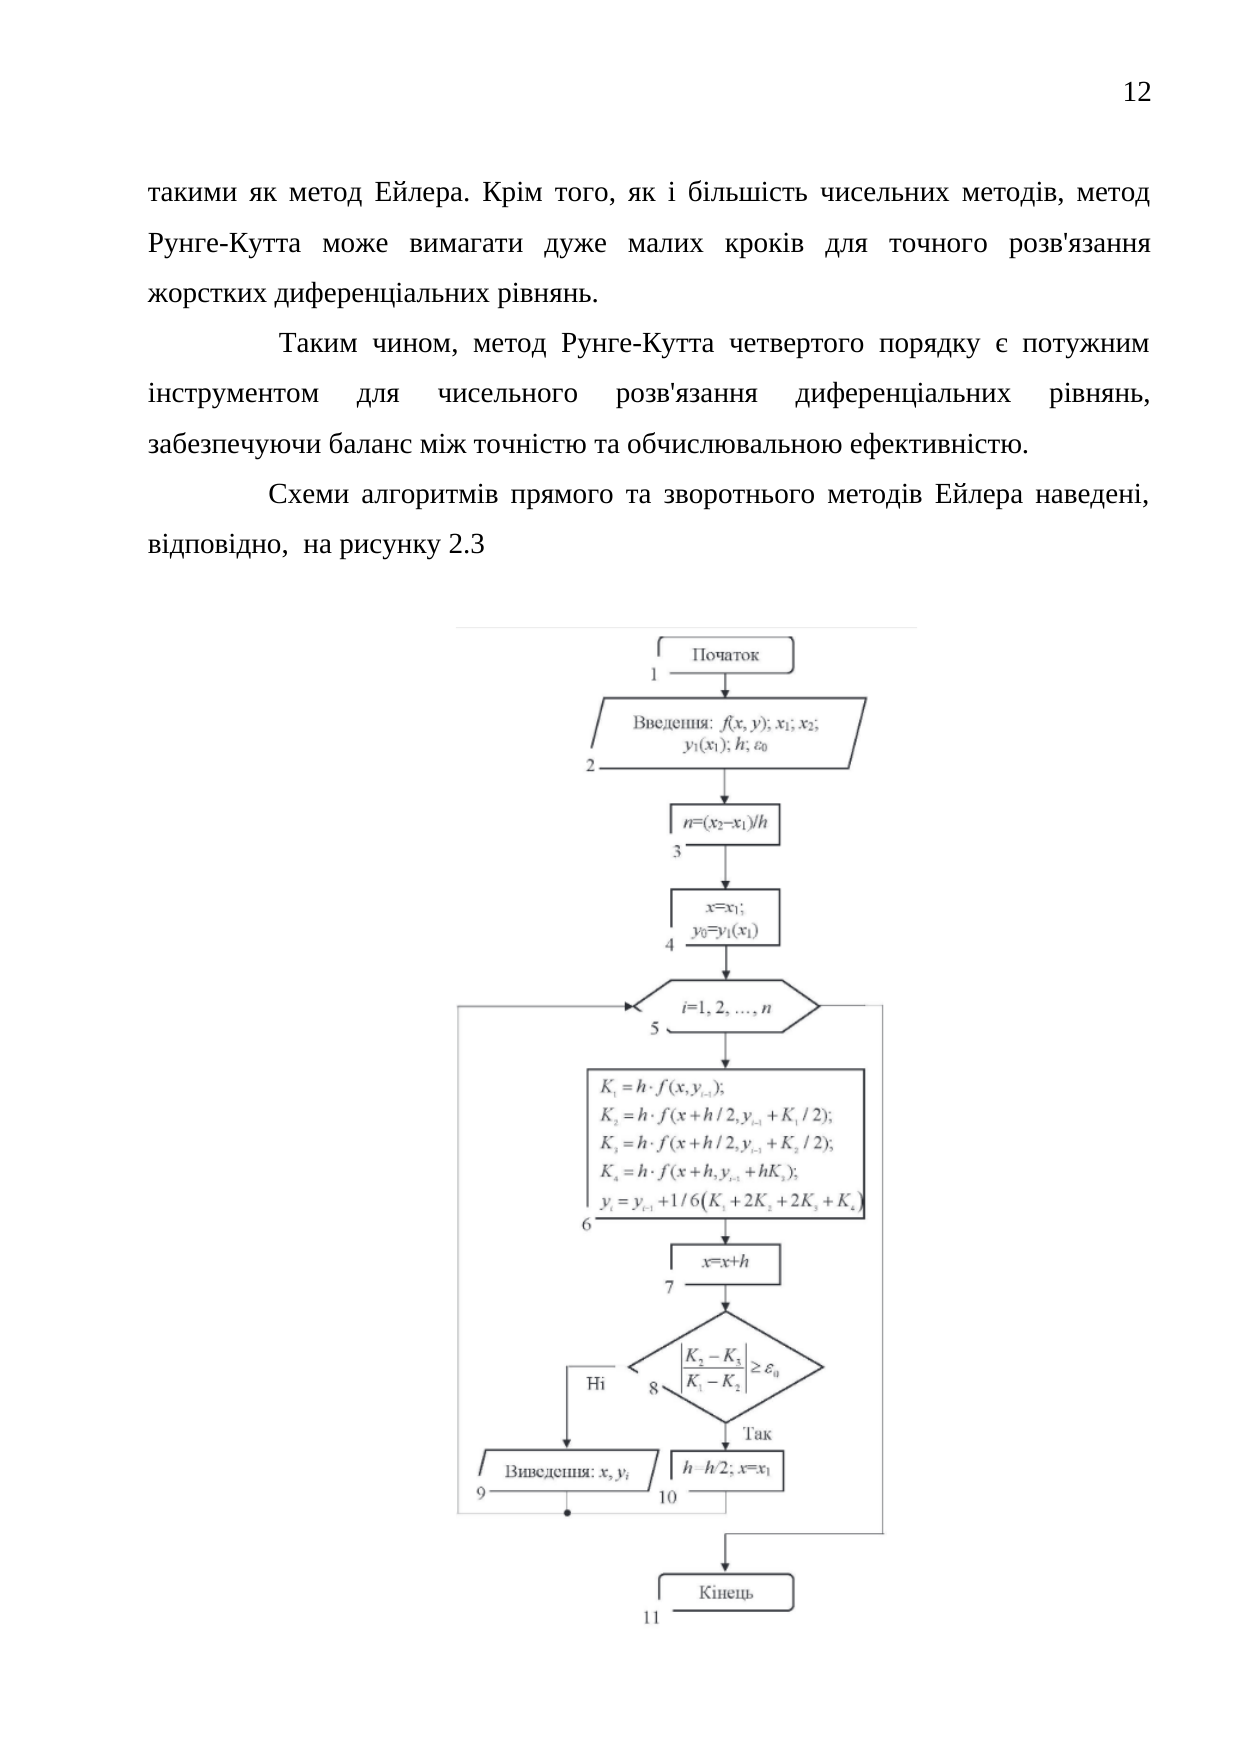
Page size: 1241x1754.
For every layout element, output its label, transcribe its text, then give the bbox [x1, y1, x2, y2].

picture [455, 627, 918, 1631]
text Таким чином, метод Рунге-Кутта четвертого порядку є потужним інструментом для чисельного розв'язання диференціальних рівнянь, забезпечуючи баланс між точністю та обчислювальною ефективністю. [148, 325, 1152, 459]
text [148, 174, 1152, 308]
text Схеми алгоритмів прямого та зворотнього методів Ейлера наведені, відповідно, на рисунку 2.3 [148, 476, 1152, 560]
